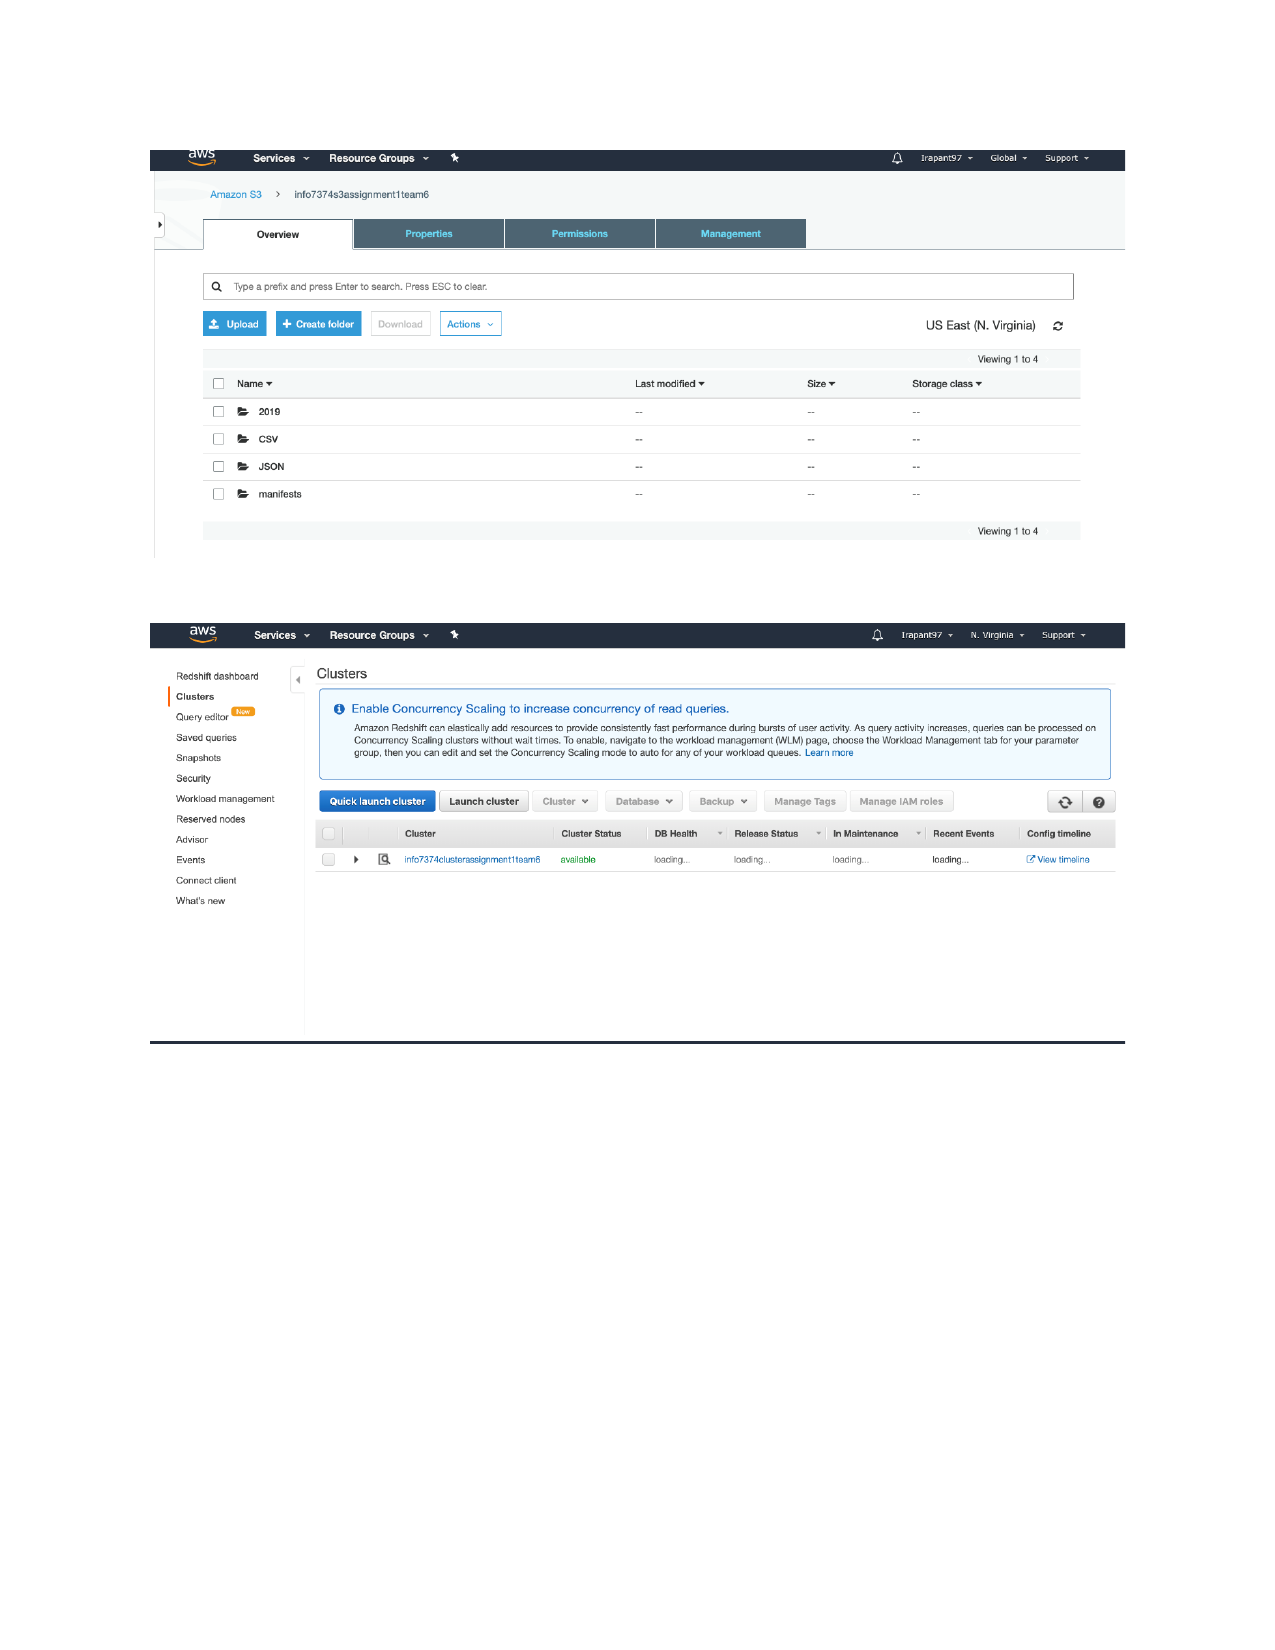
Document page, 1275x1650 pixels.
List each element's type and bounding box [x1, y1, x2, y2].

picture [150, 150, 1125, 558]
picture [150, 623, 1125, 1044]
